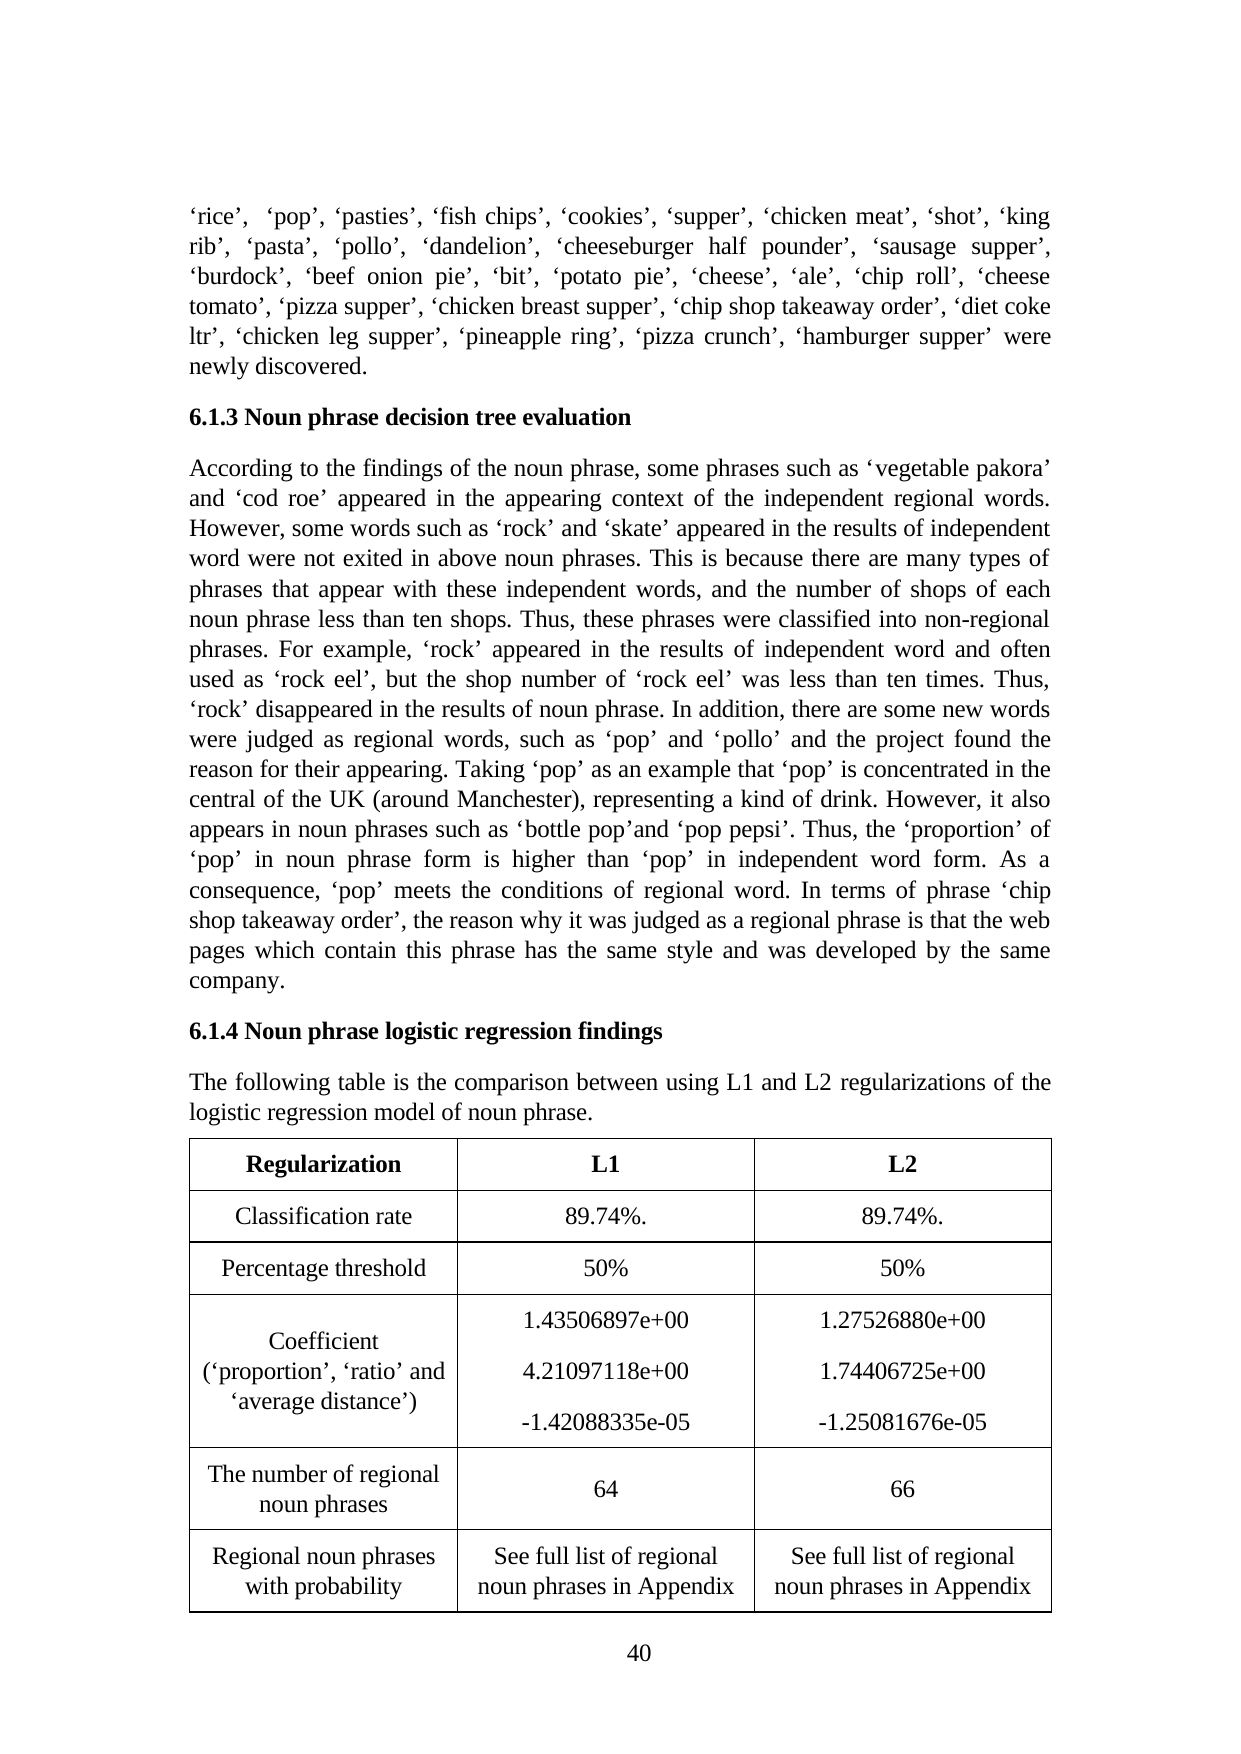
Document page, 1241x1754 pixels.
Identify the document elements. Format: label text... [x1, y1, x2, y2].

table_cell 50% [755, 1243, 1051, 1293]
table_header L2 [755, 1139, 1051, 1189]
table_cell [458, 1530, 754, 1611]
subtitle Noun phrase decision tree evaluation [189, 402, 1051, 431]
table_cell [190, 1530, 457, 1611]
subtitle Noun phrase logistic regression findings [189, 1016, 1051, 1045]
table_cell 64 [458, 1448, 754, 1529]
table_cell The number of regional noun phrases [190, 1448, 457, 1529]
table_cell Percentage threshold [190, 1243, 457, 1293]
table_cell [755, 1530, 1051, 1611]
table_header L1 [458, 1139, 754, 1189]
table_cell Classification rate [190, 1191, 457, 1241]
table_cell 89.74%. [458, 1191, 754, 1241]
table_cell Coefficient (‘proportion’, ‘ratio’ and ‘average distance’) [190, 1295, 457, 1447]
table_cell 50% [458, 1243, 754, 1293]
table_cell 1.27526880e+00 1.74406725e+00 -1.25081676e-05 [755, 1295, 1051, 1447]
text ‘rice’, ‘pop’, ‘pasties’, ‘fish chips’, ‘cookies’, ‘supper’, ‘chicken meat’, ‘shot’, ‘king rib’, ‘pasta’, ‘pollo’, ‘dandelion’, ‘cheeseburger half pounder’, ‘sausage supper’, ‘burdock’, ‘beef onion pie’, ‘bit’, ‘potato pie’, ‘cheese’, ‘ale’, ‘chip roll’, ‘cheese tomato’, ‘pizza supper’, ‘chicken breast supper’, ‘chip shop takeaway order’, ‘diet coke ltr’, ‘chicken leg supper’, ‘pineapple ring’, ‘pizza crunch’, ‘hamburger supper’ were newly discovered. [189, 201, 1051, 380]
table_header Regularization [190, 1139, 457, 1189]
table_cell 1.43506897e+00 4.21097118e+00 -1.42088335e-05 [458, 1295, 754, 1447]
text The following table is the comparison between using L1 and L2 regularizations of the logistic regression model of noun phrase. [189, 1067, 1051, 1126]
table_cell 66 [755, 1448, 1051, 1529]
table_cell 89.74%. [755, 1191, 1051, 1241]
text According to the findings of the noun phrase, some phrases such as ‘vegetable pakora’ and ‘cod roe’ appeared in the appearing context of the independent regional words. However, some words such as ‘rock’ and ‘skate’ appeared in the results of independent word were not exited in above noun phrases. This is because there are many types of phrases that appear with these independent words, and the number of shops of each noun phrase less than ten shops. Thus, these phrases were classified into non-regional phrases. For example, ‘rock’ appeared in the results of independent word and often used as ‘rock eel’, but the shop number of ‘rock eel’ was less than ten times. Thus, ‘rock’ disappeared in the results of noun phrase. In addition, there are some new words were judged as regional words, such as ‘pop’ and ‘pollo’ and the project found the reason for their appearing. Taking ‘pop’ as an example that ‘pop’ is concentrated in the central of the UK (around Manchester), representing a kind of drink. However, it also appears in noun phrases such as ‘bottle pop’and ‘pop pepsi’. Thus, the ‘proportion’ of ‘pop’ in noun phrase form is higher than ‘pop’ in independent word form. As a consequence, ‘pop’ meets the conditions of regional word. In terms of phrase ‘chip shop takeaway order’, the reason why it was judged as a regional phrase is that the web pages which contain this phrase has the same style and was developed by the same company. [189, 453, 1051, 994]
